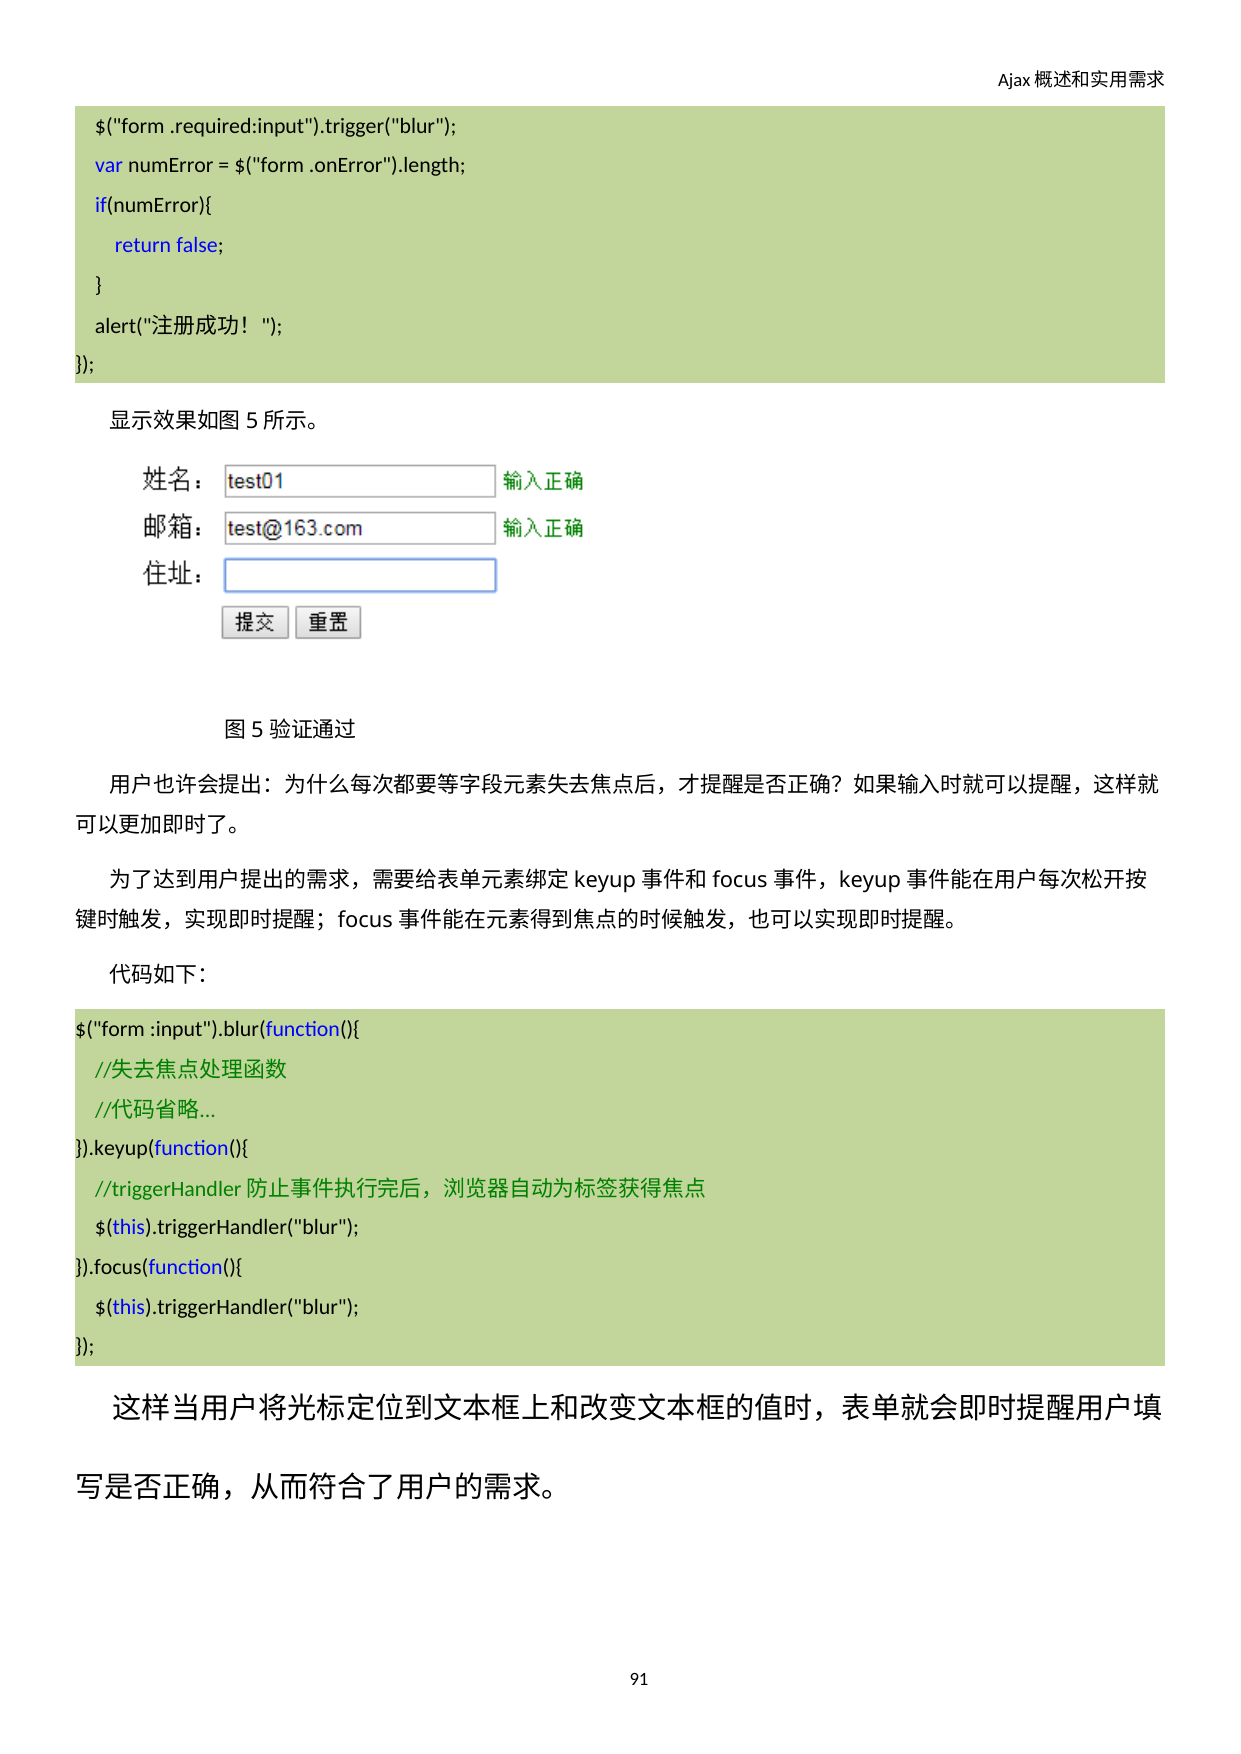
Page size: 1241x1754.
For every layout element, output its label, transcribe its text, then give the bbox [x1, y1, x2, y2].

text }); [75, 1326, 1165, 1366]
text 这样当用户将光标定位到文本框上和改变文本框的值时，表单就会即时提醒用户填写是否正确，从而符合了用户的需求。 [75, 1366, 1165, 1524]
text //代码省略... [75, 1088, 1165, 1128]
text $("form :input").blur(function(){ [75, 1009, 1165, 1048]
picture [120, 454, 617, 647]
text } [75, 264, 1165, 304]
text alert("注册成功！"); [75, 304, 1165, 344]
text }).focus(function(){ [75, 1247, 1165, 1286]
text //失去焦点处理函数 [75, 1048, 1165, 1088]
text 用户也许会提出：为什么每次都要等字段元素失去焦点后，才提醒是否正确？如果输入时就可以提醒，这样就可以更加即时了。 [75, 763, 1165, 843]
text $("form .required:input").trigger("blur"); [75, 106, 1165, 145]
text $(this).triggerHandler("blur"); [75, 1286, 1165, 1326]
text 为了达到用户提出的需求，需要给表单元素绑定 keyup 事件和 focus 事件，keyup 事件能在用户每次松开按键时触发，实现即时提醒；focus 事件能在元素得到焦点的时候触发，也可以实现即时提醒。 [75, 858, 1165, 938]
text var numError = $("form .onError").length; [75, 145, 1165, 185]
text if(numError){ [75, 185, 1165, 224]
text return false; [75, 224, 1165, 264]
text }).keyup(function(){ [75, 1128, 1165, 1167]
text $(this).triggerHandler("blur"); [75, 1207, 1165, 1247]
text }); [75, 344, 1165, 383]
text 显示效果如图 5 所示。 [75, 399, 1165, 439]
text 代码如下： [75, 953, 1165, 993]
text 图 5 验证通过 [75, 708, 1165, 748]
text //triggerHandler 防止事件执行完后，浏览器自动为标签获得焦点 [75, 1167, 1165, 1207]
